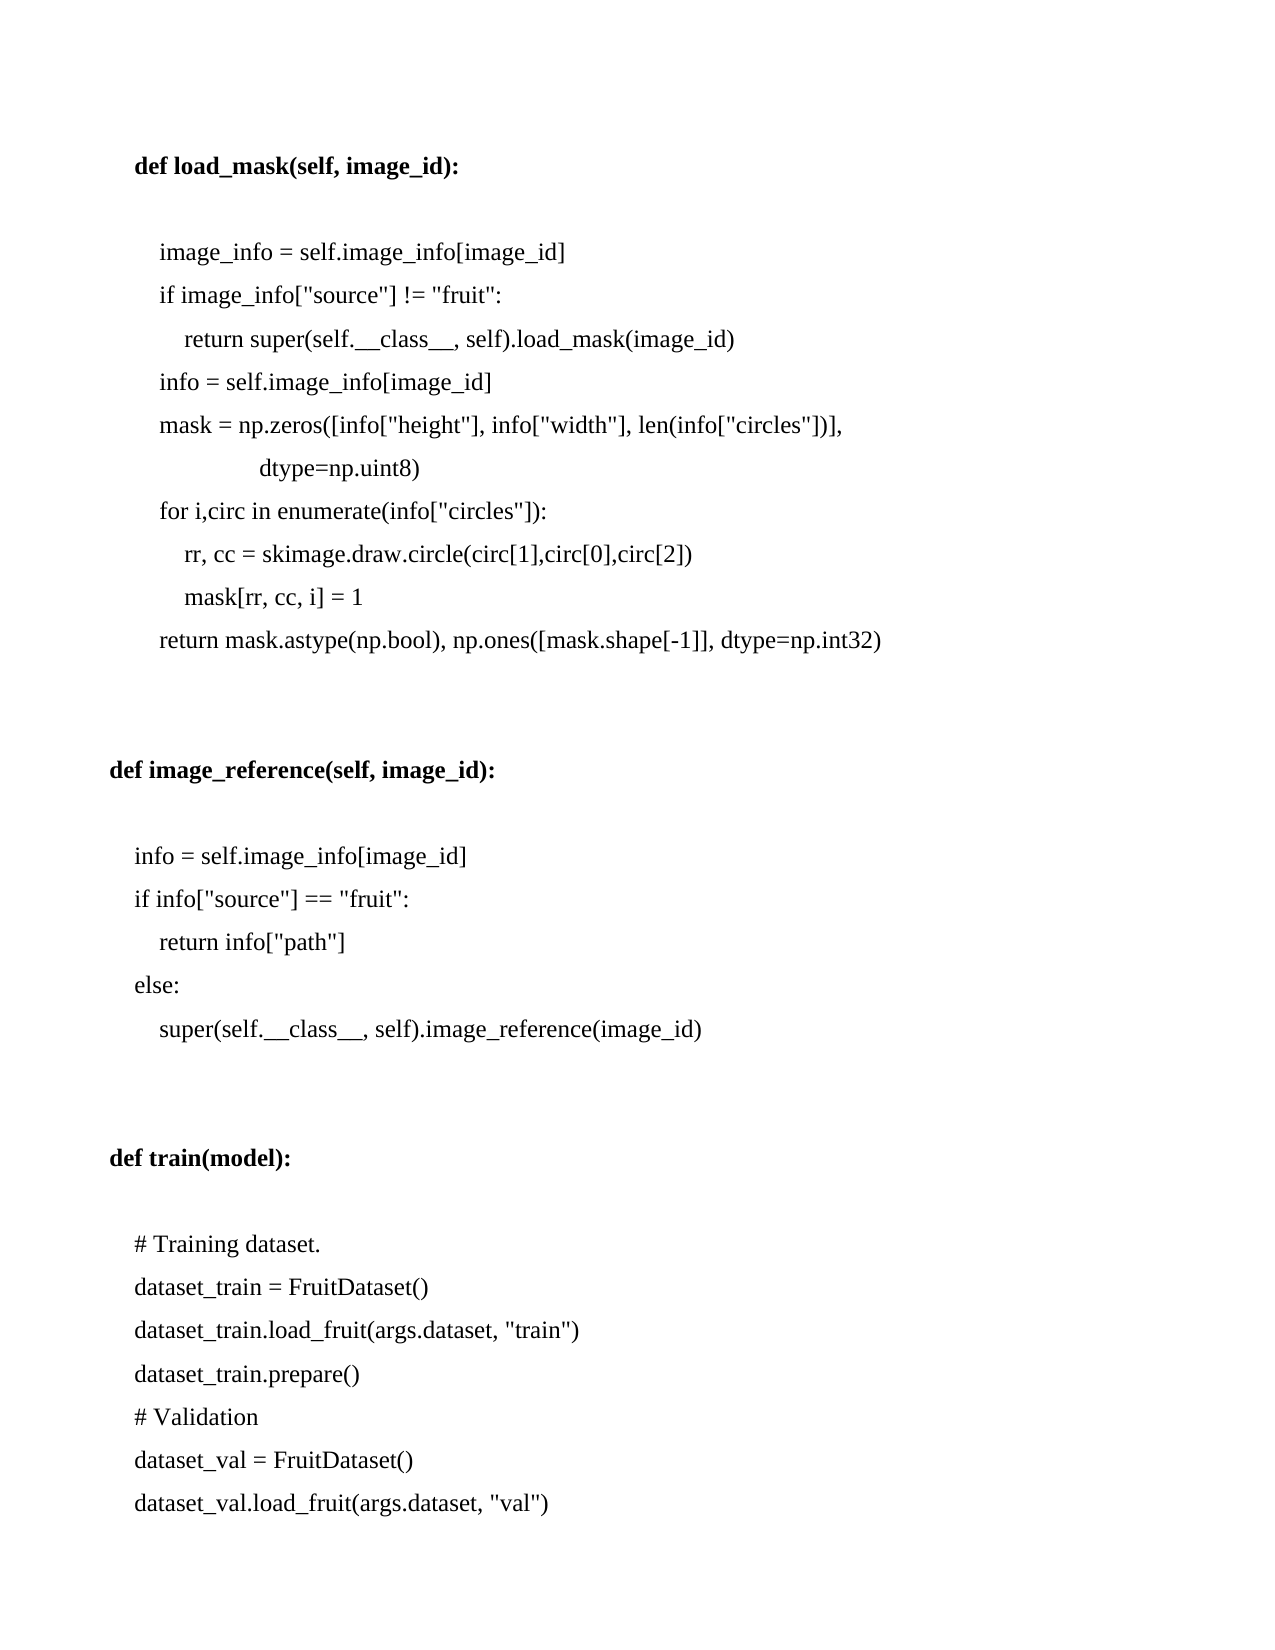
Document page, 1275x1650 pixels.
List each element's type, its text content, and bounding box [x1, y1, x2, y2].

text # Training dataset. [109, 1229, 1163, 1258]
text mask = np.zeros([info["height"], info["width"], len(info["circles"])], [109, 410, 1163, 439]
text return info["path"] [109, 927, 1163, 956]
text dataset_train = FruitDataset() [109, 1272, 1163, 1301]
text dataset_val = FruitDataset() [109, 1445, 1163, 1474]
text dataset_train.prepare() [109, 1359, 1163, 1387]
text def load_mask(self, image_id): [109, 151, 1163, 180]
text super(self.__class__, self).image_reference(image_id) [109, 1014, 1163, 1042]
text dtype=np.uint8) [109, 453, 1163, 482]
text def train(model): [109, 1143, 1163, 1172]
text for i,circ in enumerate(info["circles"]): [109, 496, 1163, 525]
text dataset_train.load_fruit(args.dataset, "train") [109, 1316, 1163, 1344]
text if info["source"] == "fruit": [109, 884, 1163, 913]
text def image_reference(self, image_id): [109, 755, 1163, 784]
text dataset_val.load_fruit(args.dataset, "val") [109, 1488, 1163, 1517]
text rr, cc = skimage.draw.circle(circ[1],circ[0],circ[2]) [109, 539, 1163, 568]
text return mask.astype(np.bool), np.ones([mask.shape[-1]], dtype=np.int32) [109, 626, 1163, 654]
text image_info = self.image_info[image_id] [109, 237, 1163, 266]
text mask[rr, cc, i] = 1 [109, 582, 1163, 611]
text info = self.image_info[image_id] [109, 367, 1163, 396]
text if image_info["source"] != "fruit": [109, 281, 1163, 309]
text else: [109, 971, 1163, 999]
text info = self.image_info[image_id] [109, 841, 1163, 870]
text # Validation [109, 1402, 1163, 1431]
text return super(self.__class__, self).load_mask(image_id) [109, 324, 1163, 352]
